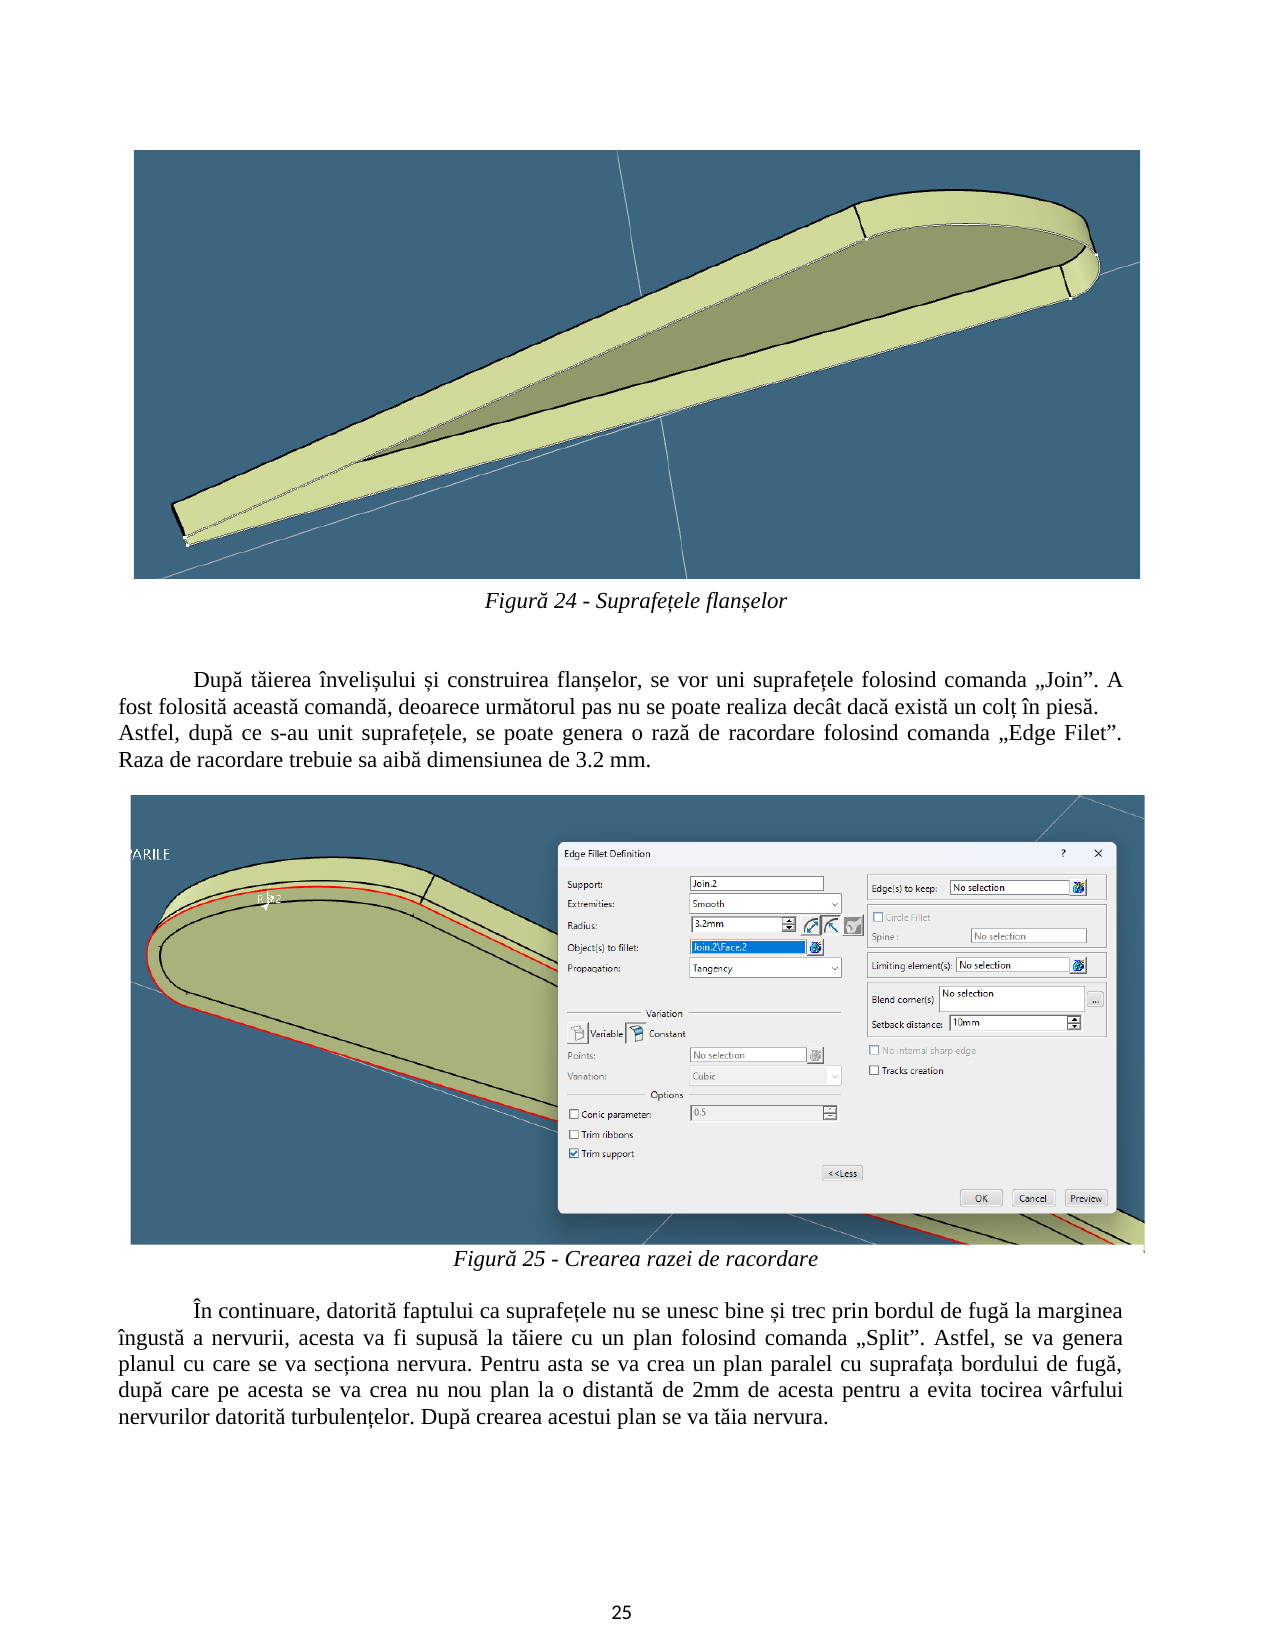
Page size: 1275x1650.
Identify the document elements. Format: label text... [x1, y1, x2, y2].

picture [130, 795, 1145, 1253]
text După tăierea învelișului și construirea flanșelor, se vor uni suprafețele folosind comanda „Join”. A fost folosită această comandă, deoarece următorul pas nu se poate realiza decât dacă există un colț în piesă. [118, 667, 1125, 719]
text În continuare, datorită faptului ca suprafețele nu se unesc bine și trec prin bordul de fugă la marginea îngustă a nervurii, acesta va fi supusă la tăiere cu un plan folosind comanda „Split”. Astfel, se va genera planul cu care se va secționa nervura. Pentru asta se va crea un plan paralel cu suprafața bordului de fugă, după care pe acesta se va crea nu nou plan la o distantă de 2mm de acesta pentru a evita tocirea vârfului nervurilor datorită turbulențelor. După crearea acestui plan se va tăia nervura. [118, 1297, 1125, 1429]
picture [133, 150, 1141, 579]
text Astfel, după ce s-au unit suprafețele, se poate genera o rază de racordare folosind comanda „Edge Filet”. Raza de racordare trebuie sa aibă dimensiunea de 3.2 mm. [118, 719, 1125, 772]
